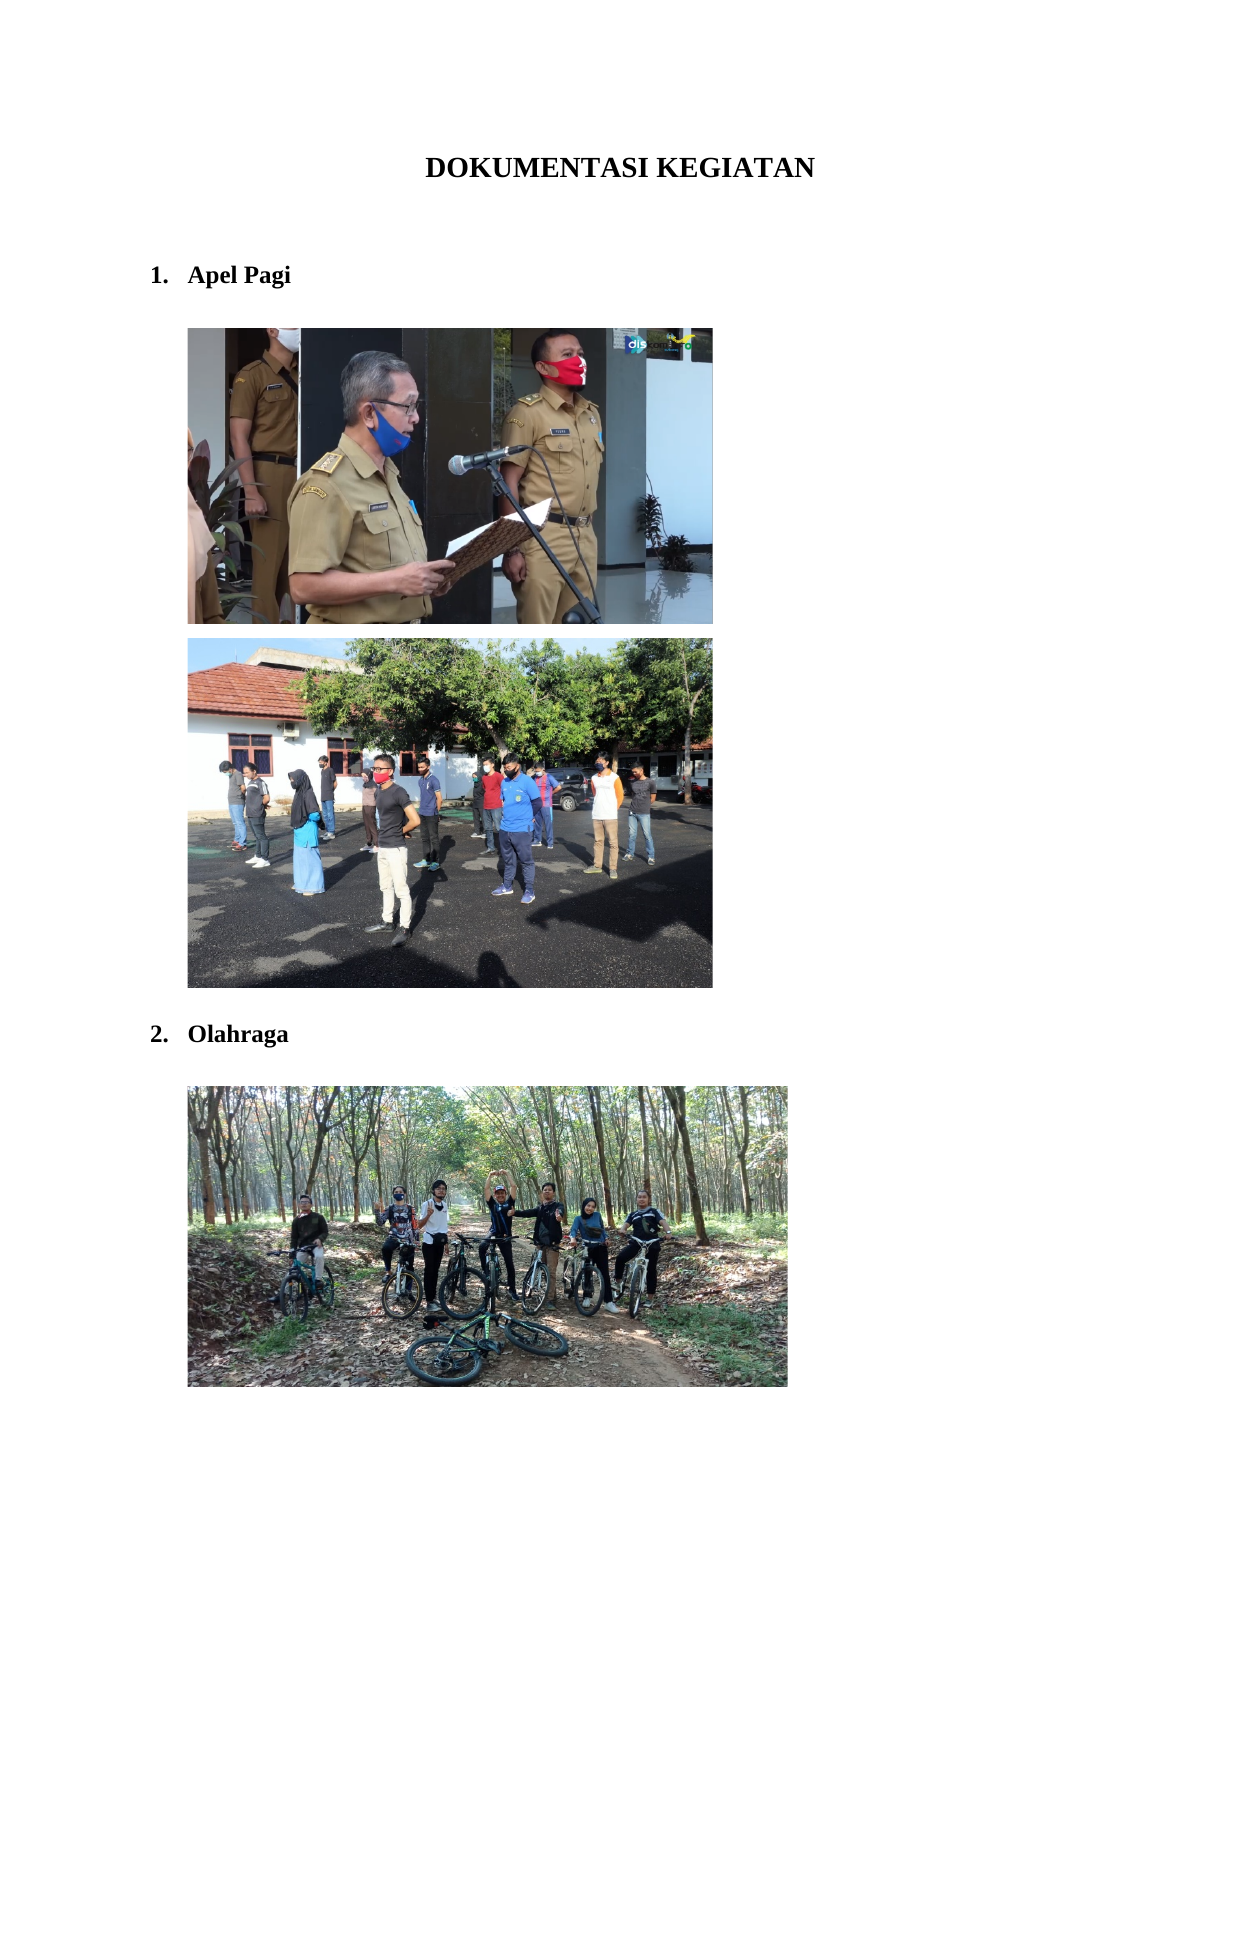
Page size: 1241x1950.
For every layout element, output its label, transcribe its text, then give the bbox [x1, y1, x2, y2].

picture [187, 638, 713, 988]
subtitle Apel Pagi [150, 260, 1090, 289]
subtitle DOKUMENTASI KEGIATAN [150, 150, 1090, 183]
picture [187, 1086, 788, 1387]
subtitle Olahraga [150, 1019, 1090, 1047]
picture [187, 328, 713, 624]
